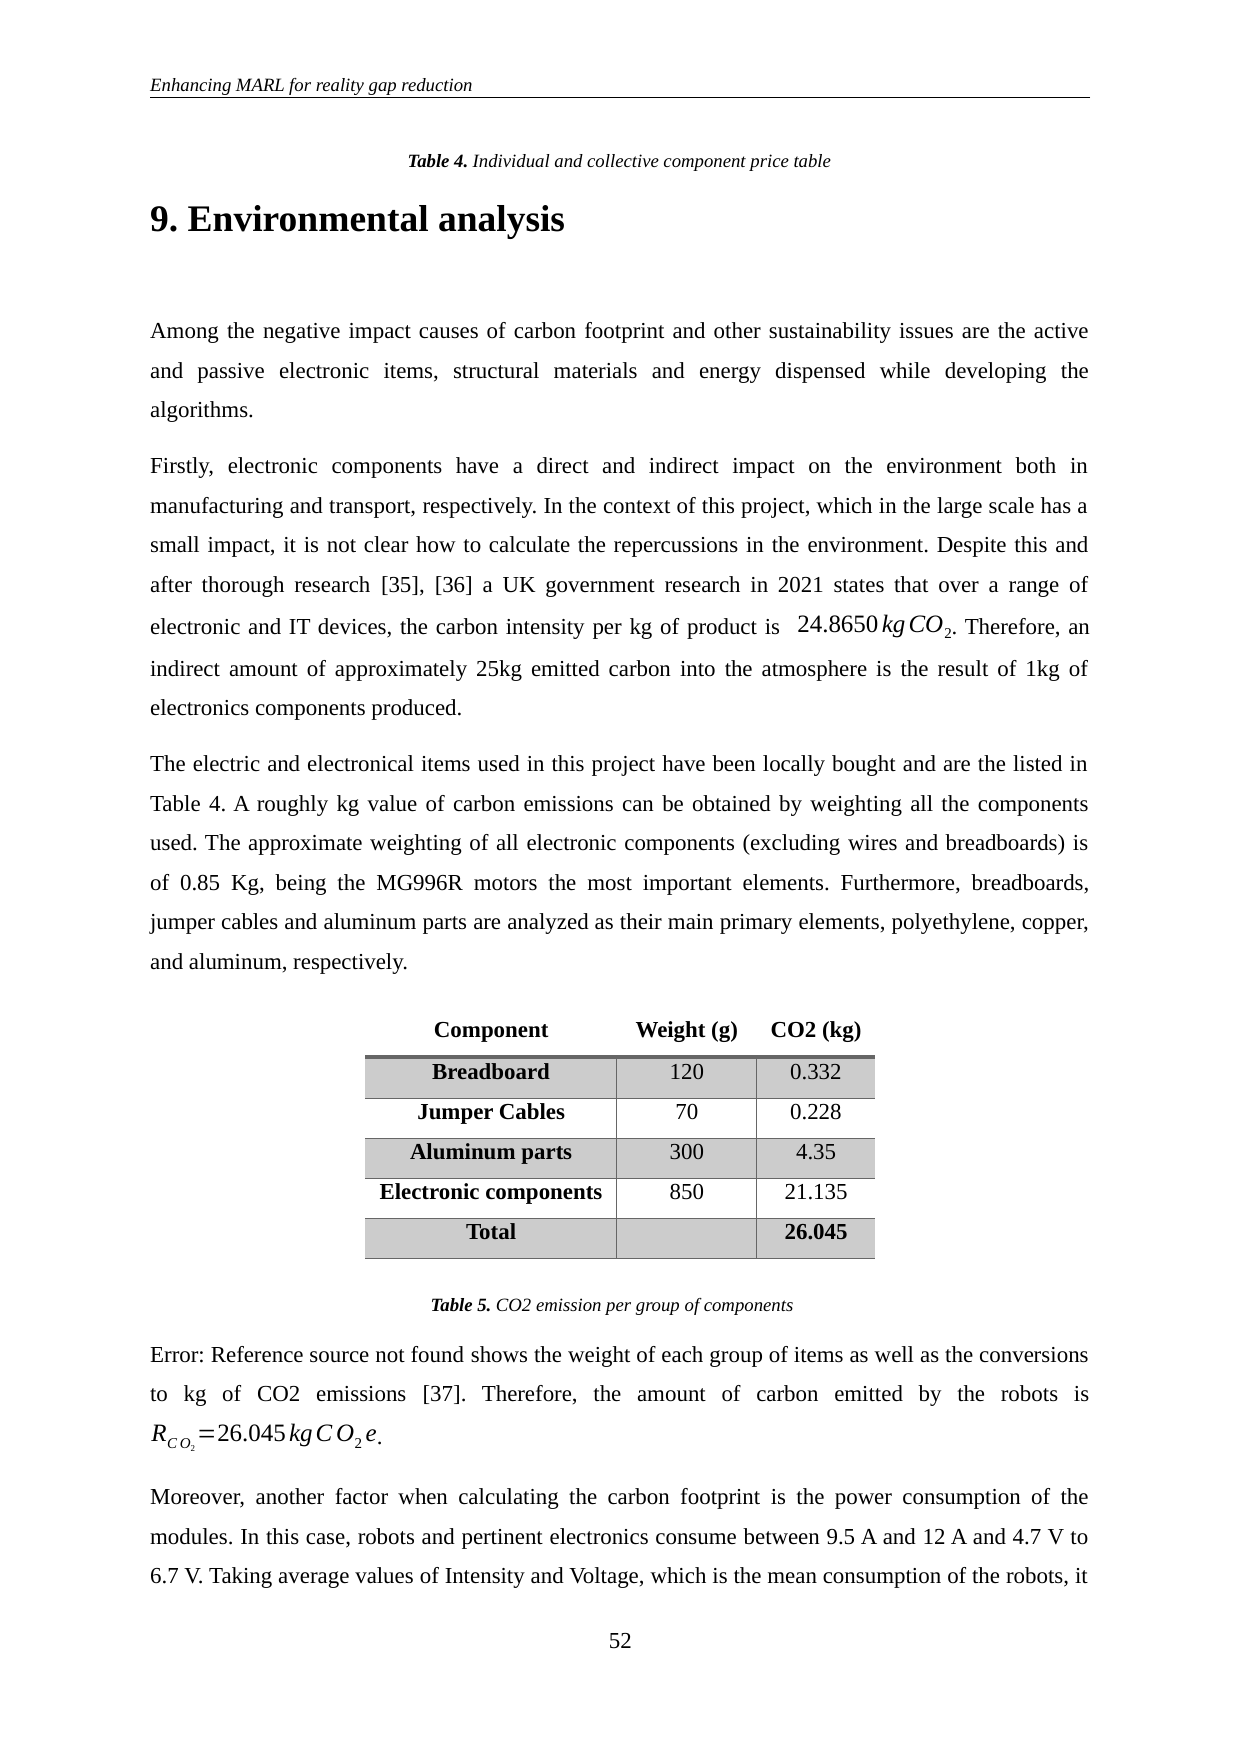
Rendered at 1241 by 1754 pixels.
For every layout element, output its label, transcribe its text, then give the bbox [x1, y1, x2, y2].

table_cell 300 [617, 1139, 756, 1178]
table_cell Jumper Cables [365, 1099, 616, 1138]
text Table 4. Individual and collective component price table [150, 150, 1090, 172]
table_header Weight (g) [616, 1016, 757, 1055]
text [150, 1483, 1090, 1588]
text The electric and electronical items used in this project have been locally bought and are the listed in Table 4. A roughly kg value of carbon emissions can be obtained by weighting all the components used. The approximate weighting of all electronic components (excluding wires and breadboards) is of 0.85 Kg, being the MG996R motors the most important elements. Furthermore, breadboards, jumper cables and aluminum parts are analyzed as their main primary elements, polyethylene, copper, and aluminum, respectively. [150, 751, 1090, 974]
text Among the negative impact causes of carbon footprint and other sustainability issues are the active and passive electronic items, structural materials and energy dispensed while developing the algorithms. [150, 317, 1090, 423]
table_cell Electronic components [365, 1179, 616, 1218]
subtitle Environmental analysis [150, 197, 1090, 240]
table_cell 120 [617, 1059, 756, 1098]
table_cell Aluminum parts [365, 1139, 616, 1178]
table_header CO2 (kg) [757, 1016, 875, 1055]
text Table 5. CO2 emission per group of components [430, 1294, 795, 1315]
table_cell 21.135 [757, 1179, 875, 1218]
table_cell 70 [617, 1099, 756, 1138]
table_cell 4.35 [757, 1139, 875, 1178]
table_header Component [365, 1016, 616, 1055]
table_cell Total [365, 1219, 616, 1258]
table_cell [617, 1219, 756, 1258]
table_cell 26.045 [757, 1219, 875, 1258]
table_cell 850 [617, 1179, 756, 1218]
text Table 5 shows the weight of each group of items as well as the conversions to kg of CO2 emissions [37]. Therefore, the amount of carbon emitted by the robots is . [150, 1341, 1090, 1453]
table_cell 0.332 [757, 1059, 875, 1098]
text Firstly, electronic components have a direct and indirect impact on the environment both in manufacturing and transport, respectively. In the context of this project, which in the large scale has a small impact, it is not clear how to calculate the repercussions in the environment. Despite this and after thorough research [35], [36] a UK government research in 2021 states that over a range of electronic and IT devices, the carbon intensity per kg of product is . Therefore, an indirect amount of approximately 25kg emitted carbon into the atmosphere is the result of 1kg of electronics components produced. [150, 452, 1090, 721]
table_cell Breadboard [365, 1059, 616, 1098]
table_cell 0.228 [757, 1099, 875, 1138]
